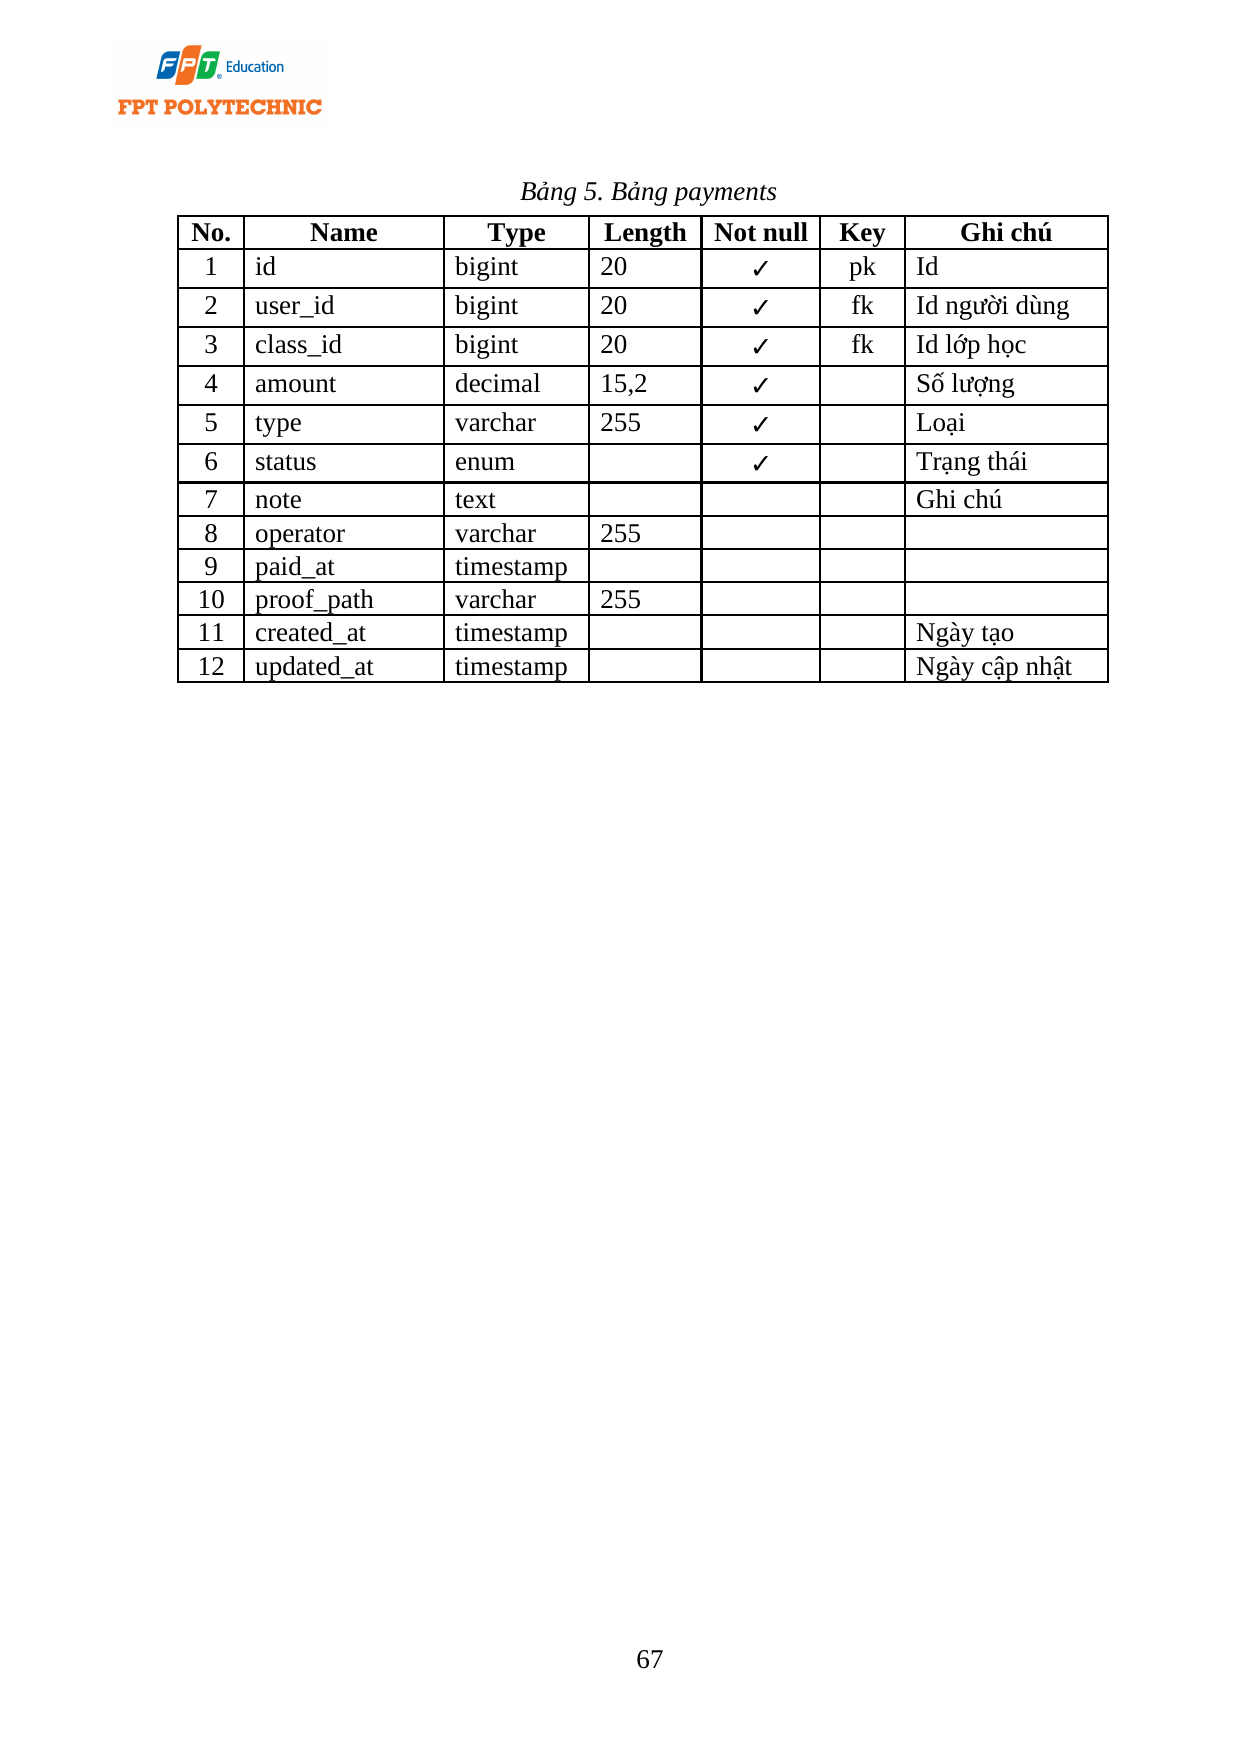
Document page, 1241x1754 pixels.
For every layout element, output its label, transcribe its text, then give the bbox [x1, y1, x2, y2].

table_cell [703, 616, 819, 648]
table_cell type [245, 406, 443, 442]
table_header Type [445, 217, 588, 248]
table_cell varchar [445, 583, 588, 614]
table_cell [821, 583, 904, 614]
table_cell Id lớp học [906, 328, 1107, 364]
table_cell class_id [245, 328, 443, 364]
table_header Not null [703, 217, 819, 248]
table_cell ✓ [703, 289, 819, 326]
table_cell updated_at [245, 650, 443, 681]
table_cell varchar [445, 406, 588, 442]
table_cell note [245, 484, 443, 515]
table_header Length [590, 217, 700, 248]
table_cell 7 [179, 484, 243, 515]
table_cell [590, 550, 700, 581]
table_cell 20 [590, 328, 700, 364]
table_cell 3 [179, 328, 243, 364]
table_cell 4 [179, 367, 243, 403]
table_cell timestamp [445, 650, 588, 681]
table_cell Id người dùng [906, 289, 1107, 326]
table_cell 6 [179, 445, 243, 481]
table_cell [821, 650, 904, 681]
table_cell 8 [179, 517, 243, 548]
table_cell ✓ [703, 328, 819, 364]
table_cell 10 [179, 583, 243, 614]
table_cell fk [821, 328, 904, 364]
table_header Key [821, 217, 904, 248]
table_cell [590, 484, 700, 515]
table_cell paid_at [245, 550, 443, 581]
table_cell Id [906, 250, 1107, 287]
table_cell 9 [179, 550, 243, 581]
table_cell [821, 445, 904, 481]
table_cell [821, 517, 904, 548]
table_cell [906, 583, 1107, 614]
table_cell [821, 550, 904, 581]
table_cell 20 [590, 250, 700, 287]
table_cell id [245, 250, 443, 287]
table_cell 12 [179, 650, 243, 681]
table_cell 1 [179, 250, 243, 287]
table_cell timestamp [445, 616, 588, 648]
table_cell timestamp [445, 550, 588, 581]
table_cell created_at [245, 616, 443, 648]
table_cell text [445, 484, 588, 515]
table_cell 255 [590, 406, 700, 442]
table_cell Trạng thái [906, 445, 1107, 481]
table_cell Loại [906, 406, 1107, 442]
table_cell [703, 550, 819, 581]
table_cell varchar [445, 517, 588, 548]
table_header Ghi chú [906, 217, 1107, 248]
table_cell [703, 484, 819, 515]
table_cell amount [245, 367, 443, 403]
picture [111, 36, 329, 131]
table_cell status [245, 445, 443, 481]
table_cell Ghi chú [906, 484, 1107, 515]
table_cell 5 [179, 406, 243, 442]
table_cell [906, 517, 1107, 548]
table_cell [703, 583, 819, 614]
table_cell [906, 550, 1107, 581]
table_cell [703, 650, 819, 681]
table_cell [590, 445, 700, 481]
table_cell 255 [590, 517, 700, 548]
table_cell Ngày tạo [906, 616, 1107, 648]
table_cell ✓ [703, 445, 819, 481]
table_cell 11 [179, 616, 243, 648]
table_cell ✓ [703, 367, 819, 403]
table_cell 20 [590, 289, 700, 326]
table_cell 255 [590, 583, 700, 614]
table_cell [590, 650, 700, 681]
table_cell pk [821, 250, 904, 287]
table_cell bigint [445, 328, 588, 364]
table_cell bigint [445, 289, 588, 326]
subtitle Bảng 5. Bảng payments [177, 175, 1122, 206]
table_cell Số lượng [906, 367, 1107, 403]
table_cell Ngày cập nhật [906, 650, 1107, 681]
table_cell decimal [445, 367, 588, 403]
table_cell [821, 367, 904, 403]
table_cell enum [445, 445, 588, 481]
table_cell [703, 517, 819, 548]
table_cell 2 [179, 289, 243, 326]
table_cell proof_path [245, 583, 443, 614]
table_cell [821, 484, 904, 515]
table_header Name [245, 217, 443, 248]
table_cell user_id [245, 289, 443, 326]
table_cell ✓ [703, 250, 819, 287]
table_cell 15,2 [590, 367, 700, 403]
table_header No. [179, 217, 243, 248]
table_cell [821, 406, 904, 442]
table_cell [821, 616, 904, 648]
table_cell bigint [445, 250, 588, 287]
table_cell operator [245, 517, 443, 548]
table_cell ✓ [703, 406, 819, 442]
table_cell fk [821, 289, 904, 326]
table_cell [590, 616, 700, 648]
